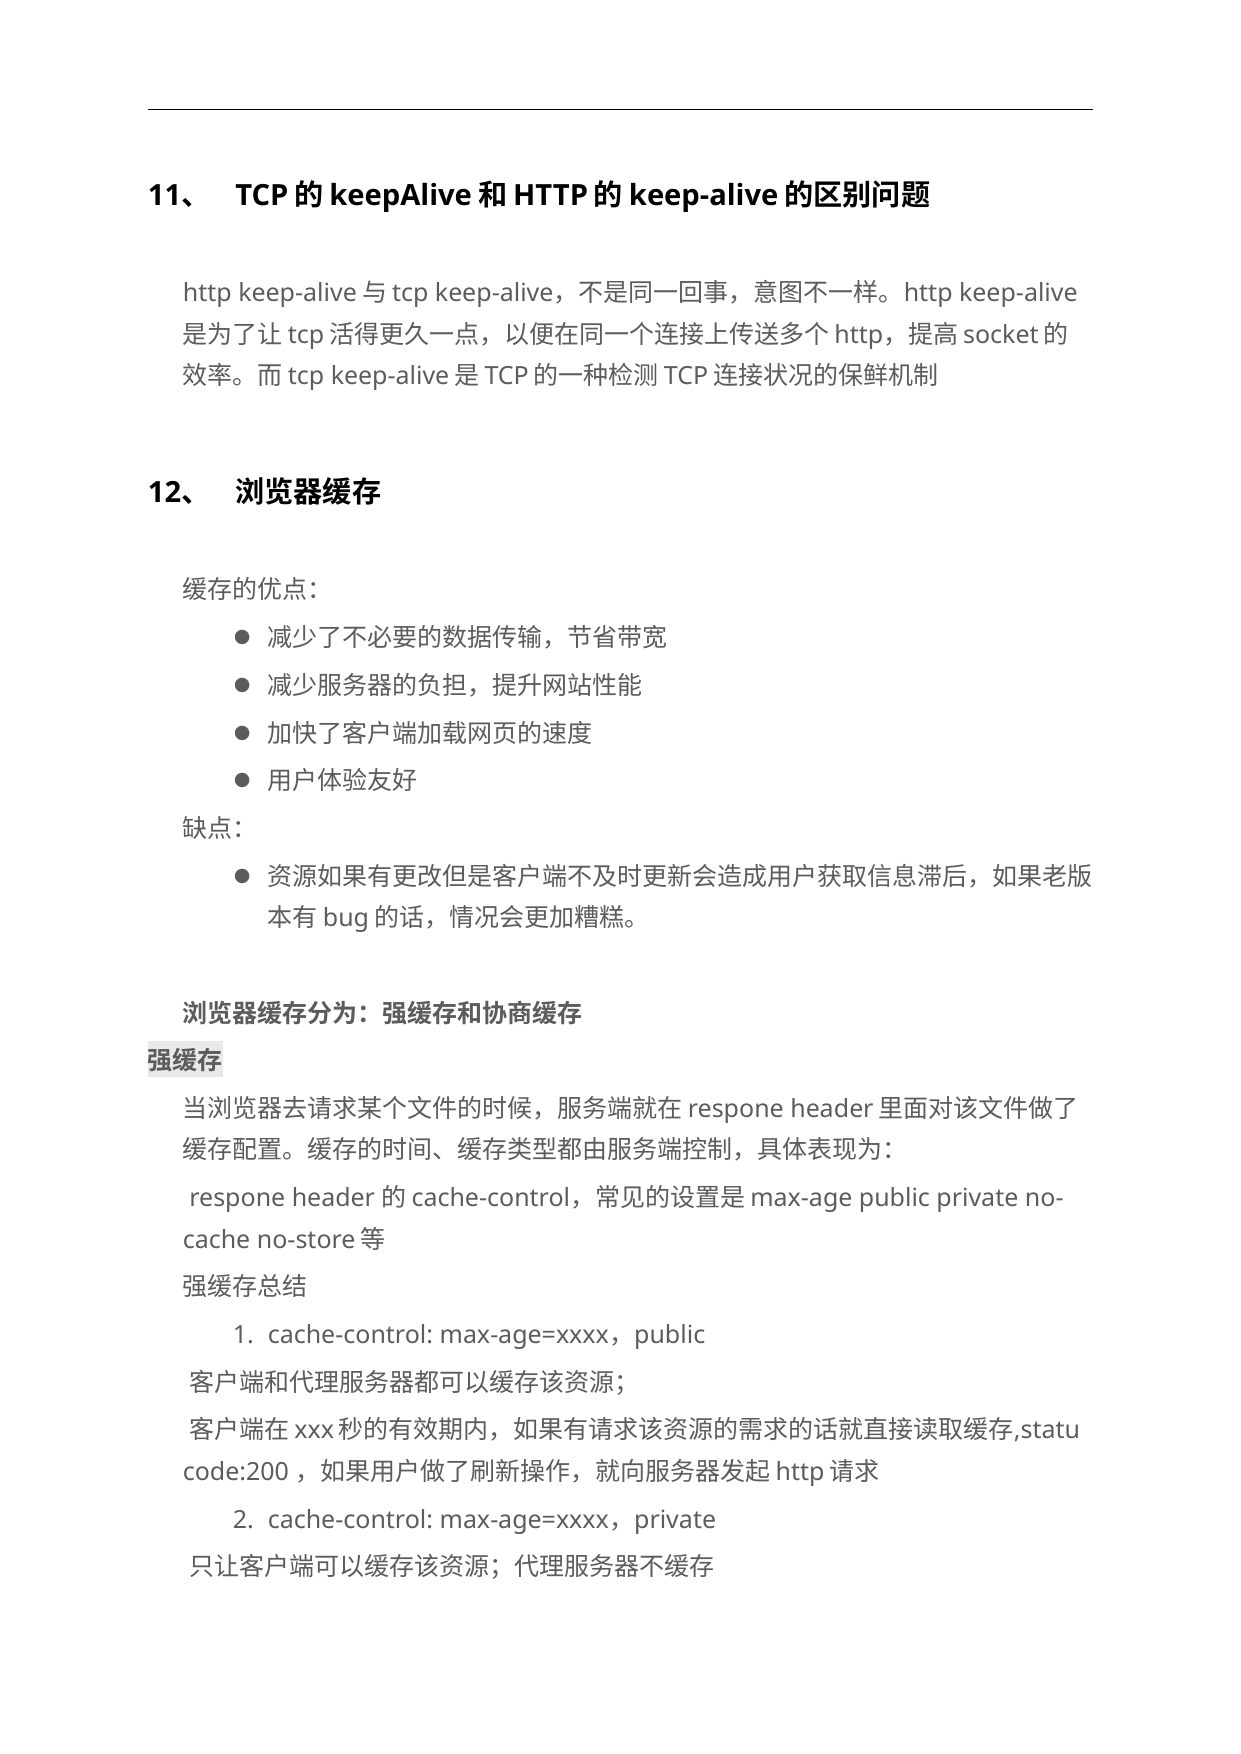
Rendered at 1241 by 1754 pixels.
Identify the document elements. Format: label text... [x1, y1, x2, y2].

list 用户体验友好 [233, 758, 1093, 799]
list 资源如果有更改但是客户端不及时更新会造成用户获取信息滞后，如果老版本有bug的话，情况会更加糟糕。 [233, 853, 1093, 936]
list 浏览器缓存分为：强缓存和协商缓存 [183, 990, 1093, 1032]
list 只让客户端可以缓存该资源；代理服务器不缓存 [183, 1544, 1093, 1586]
list http keep-alive与tcp keep-alive，不是同一回事，意图不一样。http keep-alive是为了让tcp活得更久一点，以便在同一个连接上传送多个http，提高socket的效率。而tcp keep-alive是TCP的一种检测TCP连接状况的保鲜机制 [183, 270, 1093, 394]
subtitle TCP的keepAlive和HTTP的keep-alive的区别问题 [148, 151, 1093, 234]
list 客户端在xxx秒的有效期内，如果有请求该资源的需求的话就直接读取缓存,statu code:200 ，如果用户做了刷新操作，就向服务器发起http请求 [183, 1407, 1093, 1490]
list cache-control: max-age=xxxx，private [233, 1496, 1093, 1538]
list respone header 的cache-control，常见的设置是max-age public private no-cache no-store等 [183, 1175, 1093, 1258]
list 减少服务器的负担，提升网站性能 [233, 663, 1093, 704]
list 减少了不必要的数据传输，节省带宽 [233, 615, 1093, 656]
list 缓存的优点： [183, 567, 1093, 609]
list 客户端和代理服务器都可以缓存该资源； [183, 1359, 1093, 1401]
list cache-control: max-age=xxxx，public [233, 1312, 1093, 1353]
subtitle 浏览器缓存 [148, 448, 1093, 531]
list 强缓存总结 [183, 1264, 1093, 1306]
list 缺点： [183, 806, 1093, 847]
text 强缓存 [148, 1038, 1093, 1079]
list 加快了客户端加载网页的速度 [233, 710, 1093, 752]
list 当浏览器去请求某个文件的时候，服务端就在respone header里面对该文件做了缓存配置。缓存的时间、缓存类型都由服务端控制，具体表现为： [183, 1086, 1093, 1169]
